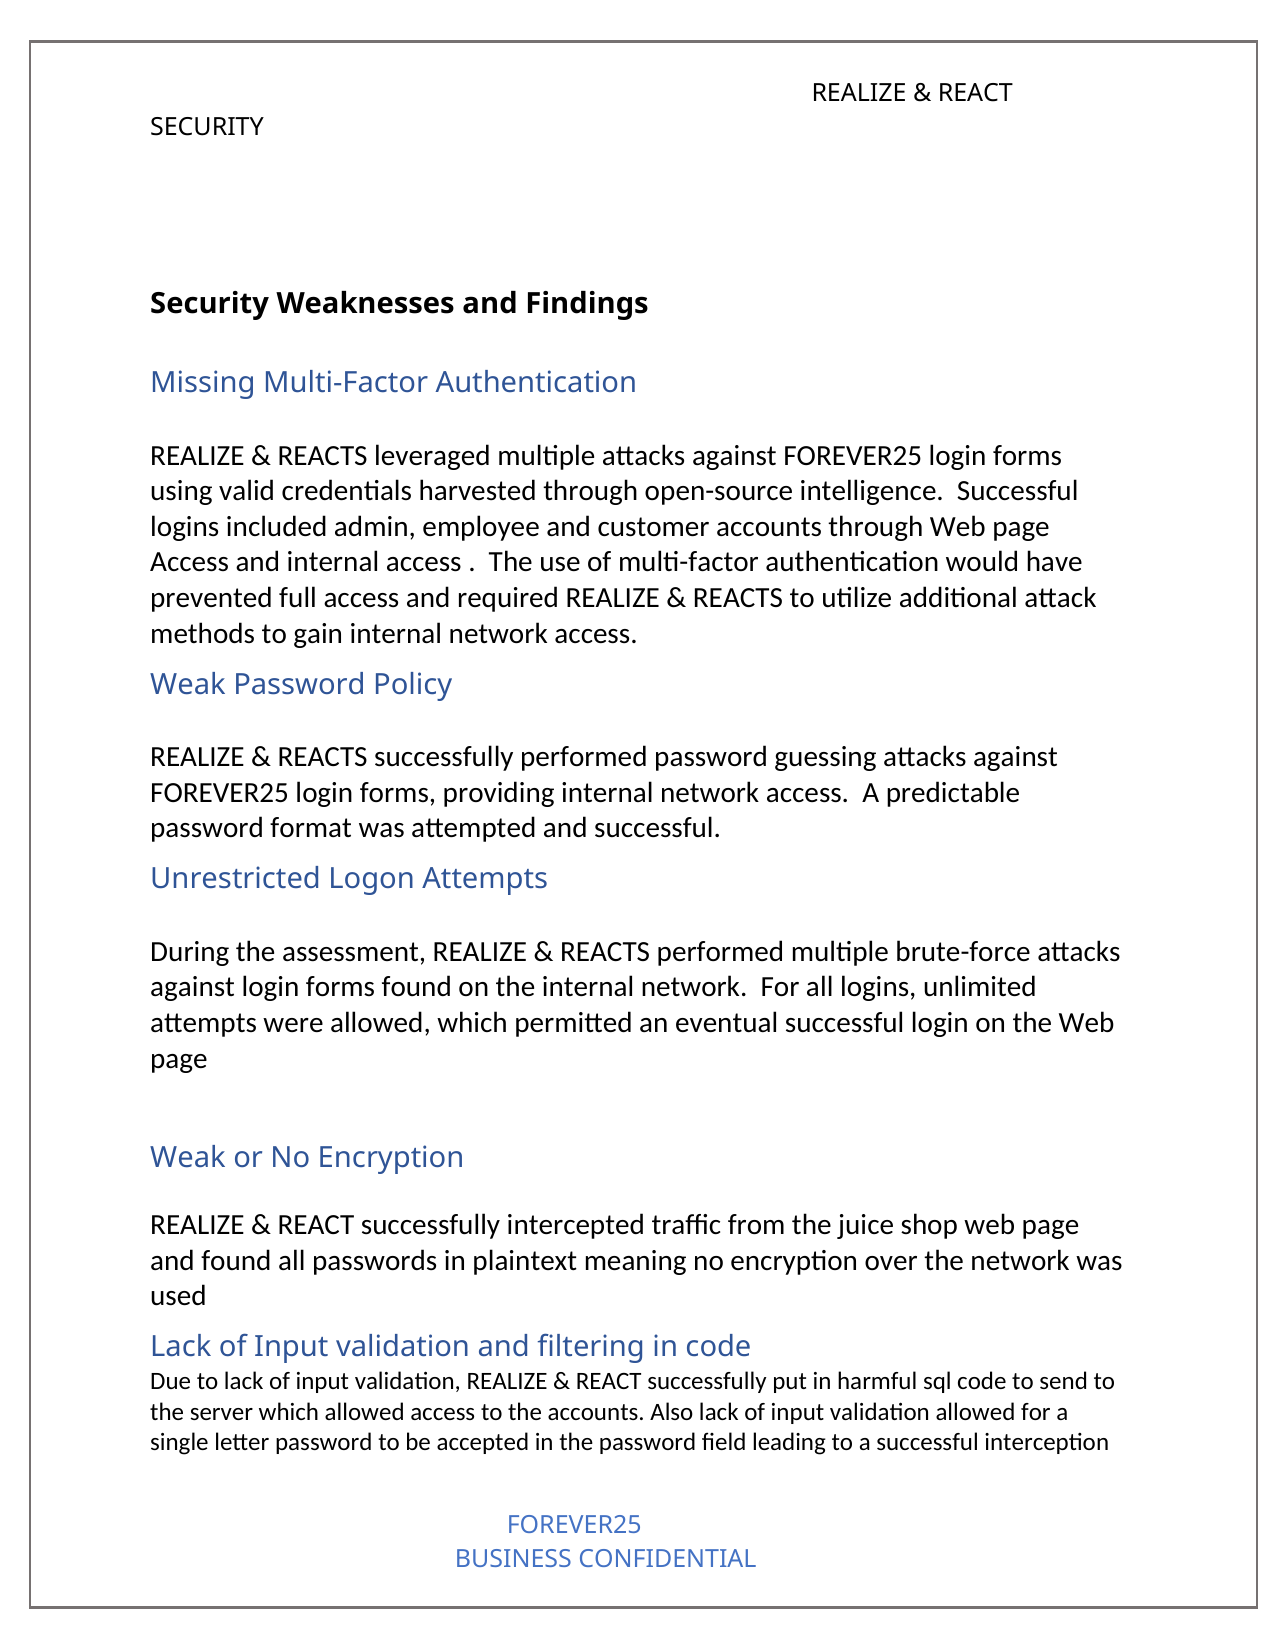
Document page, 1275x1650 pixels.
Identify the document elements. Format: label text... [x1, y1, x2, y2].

subtitle Missing Multi-Factor Authentication [150, 361, 1125, 401]
subtitle Weak or No Encryption [150, 1136, 1125, 1176]
text During the assessment, REALIZE & REACTS performed multiple brute-force attacks against login forms found on the internal network. For all logins, unlimited attempts were allowed, which permitted an eventual successful login on the Web page [150, 933, 1125, 1075]
text Due to lack of input validation, REALIZE & REACT successfully put in harmful sql code to send to the server which allowed access to the accounts. Also lack of input validation allowed for a single letter password to be accepted in the password field leading to a successful interception [150, 1365, 1125, 1457]
text REALIZE & REACT successfully intercepted traffic from the juice shop web page and found all passwords in plaintext meaning no encryption over the network was used [150, 1206, 1125, 1313]
text REALIZE & REACTS successfully performed password guessing attacks against FOREVER25 login forms, providing internal network access. A predictable password format was attempted and successful. [150, 738, 1125, 845]
text REALIZE & REACTS leveraged multiple attacks against FOREVER25 login forms using valid credentials harvested through open-source intelligence. Successful logins included admin, employee and customer accounts through Web page Access and internal access . The use of multi-factor authentication would have prevented full access and required REALIZE & REACTS to utilize additional attack methods to gain internal network access. [150, 437, 1125, 650]
subtitle Lack of Input validation and filtering in code [150, 1326, 1125, 1365]
subtitle Weak Password Policy [150, 663, 1125, 703]
subtitle Security Weaknesses and Findings [150, 282, 1125, 322]
subtitle Unrestricted Logon Attempts [150, 858, 1125, 897]
